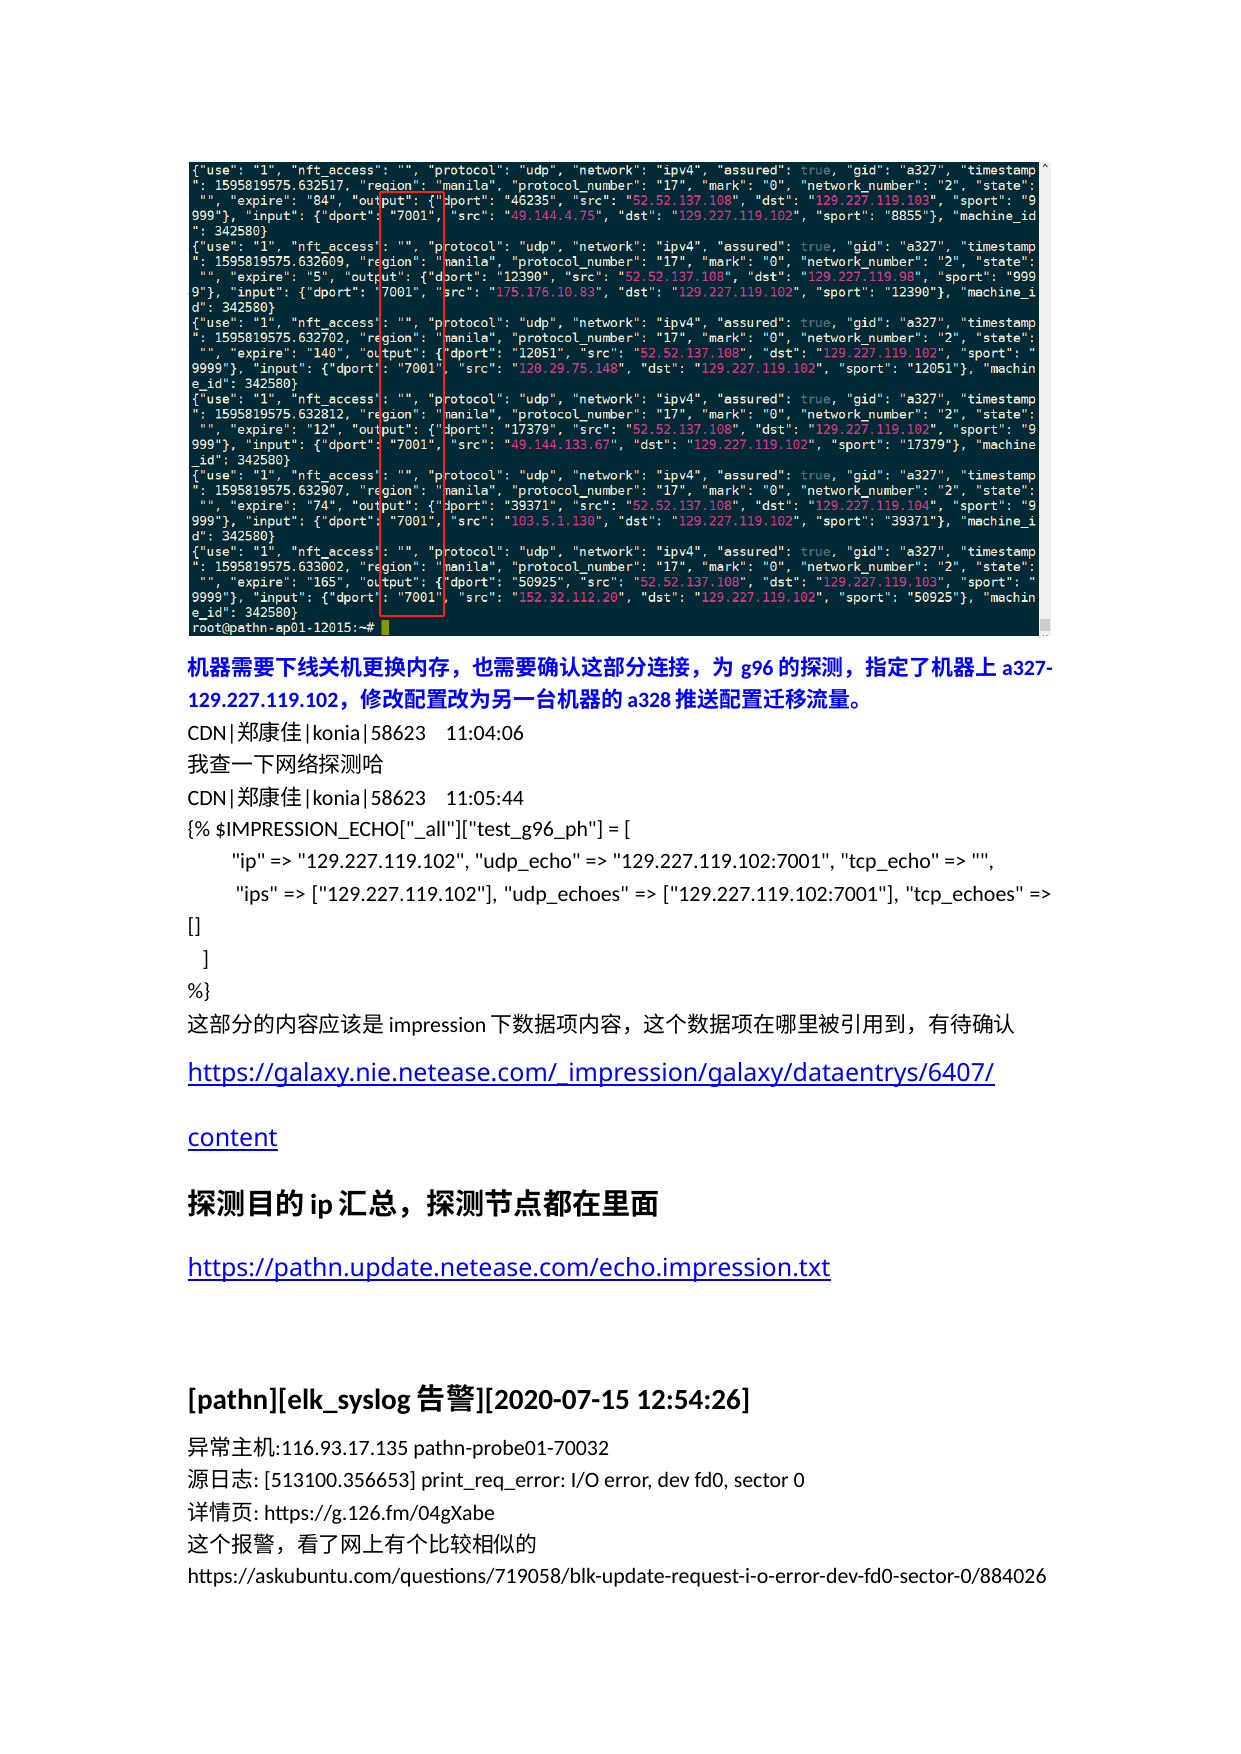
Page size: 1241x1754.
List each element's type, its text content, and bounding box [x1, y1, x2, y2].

text 源日志: [513100.356653] print_req_error: I/O error, dev fd0, sector 0 [187, 1462, 1053, 1494]
picture [881, 257, 893, 265]
list "ip" => "129.227.119.102", "udp_echo" => "129.227.119.102:7001", "tcp_echo" => "", [187, 844, 1053, 877]
picture [710, 184, 719, 189]
picture [261, 257, 270, 264]
picture [443, 336, 460, 341]
picture [382, 621, 388, 634]
picture [710, 260, 718, 265]
picture [539, 242, 543, 252]
picture [1040, 162, 1052, 636]
picture [390, 351, 395, 360]
picture [983, 168, 993, 174]
picture [443, 489, 452, 494]
picture [710, 413, 719, 418]
picture [1016, 321, 1030, 329]
picture [968, 519, 984, 525]
picture [448, 501, 452, 512]
picture [1019, 474, 1034, 482]
picture [261, 486, 270, 493]
picture [961, 214, 977, 219]
picture [828, 290, 836, 298]
picture [453, 578, 460, 588]
picture [443, 260, 452, 265]
picture [988, 517, 995, 525]
picture [604, 168, 612, 174]
picture [377, 502, 384, 512]
picture [881, 333, 894, 341]
list "ips" => ["129.227.119.102"], "udp_echoes" => ["129.227.119.102:7001"], "tcp_echoes" => [] [187, 877, 1053, 942]
text 详情页: https://g.126.fm/04gXabe [187, 1494, 1053, 1527]
list CDN|郑康佳|konia|58623 11:04:06 [187, 714, 1053, 747]
list 机器需要下线关机更换内存，也需要确认这部分连接，为g96的探测，指定了机器上a327-129.227.119.102，修改配置改为另一台机器的a328推送配置迁移流量。 [187, 649, 1053, 714]
picture [593, 410, 612, 418]
picture [440, 272, 445, 283]
picture [539, 471, 544, 481]
picture [1019, 168, 1034, 176]
picture [539, 394, 547, 405]
picture [828, 214, 833, 222]
text 探测目的ip汇总，探测节点都在里面 [187, 1169, 1053, 1234]
picture [539, 166, 547, 176]
picture [983, 443, 992, 448]
picture [250, 290, 258, 298]
picture [983, 245, 993, 250]
picture [334, 440, 338, 451]
picture [1019, 245, 1030, 253]
picture [710, 489, 718, 494]
list 我查一下网络探测哈 [187, 747, 1053, 779]
list CDN|郑康佳|konia|58623 11:05:44 [187, 779, 1053, 812]
picture [278, 626, 285, 634]
picture [443, 413, 453, 418]
picture [604, 245, 612, 250]
picture [395, 351, 403, 357]
picture [710, 565, 719, 570]
picture [331, 517, 341, 527]
picture [316, 288, 323, 298]
picture [881, 181, 893, 189]
picture [988, 288, 995, 296]
picture [281, 596, 289, 601]
picture [338, 593, 346, 604]
picture [453, 349, 460, 360]
picture [539, 547, 543, 558]
picture [600, 486, 612, 494]
list {% $IMPRESSION_ECHO["_all"]["test_g96_ph"] = [ [187, 812, 1053, 844]
picture [828, 519, 836, 527]
picture [881, 562, 893, 570]
picture [600, 181, 612, 189]
picture [443, 565, 453, 570]
picture [604, 474, 612, 479]
list https://pathn.update.netease.com/echo.impression.txt [187, 1234, 1053, 1299]
text 这个报警，看了网上有个比较相似的 [187, 1527, 1053, 1559]
picture [251, 580, 258, 588]
picture [878, 410, 894, 418]
picture [710, 336, 723, 341]
picture [375, 275, 384, 283]
list 这部分的内容应该是impression下数据项内容，这个数据项在哪里被引用到，有待确认 [187, 1007, 1053, 1039]
picture [258, 290, 266, 296]
picture [448, 196, 452, 207]
text 异常主机:116.93.17.135 pathn-probe01-70032 [187, 1429, 1053, 1462]
picture [983, 550, 992, 555]
list https://galaxy.nie.netease.com/_impression/galaxy/dataentrys/6407/content [187, 1039, 1053, 1169]
picture [968, 290, 978, 296]
picture [261, 562, 270, 569]
picture [395, 580, 403, 586]
picture [983, 321, 992, 326]
picture [377, 197, 384, 207]
text [pathn][elk_syslog告警][2020-07-15 12:54:26] [187, 1364, 1053, 1429]
picture [600, 257, 612, 265]
picture [377, 426, 384, 436]
picture [1016, 550, 1030, 558]
picture [983, 397, 993, 403]
picture [443, 184, 453, 189]
picture [947, 275, 957, 283]
picture [448, 425, 452, 436]
picture [600, 333, 612, 341]
picture [334, 211, 341, 222]
picture [251, 351, 258, 360]
list ] [187, 942, 1053, 974]
picture [1014, 397, 1034, 405]
picture [881, 486, 893, 494]
picture [991, 596, 1000, 601]
picture [851, 596, 856, 604]
picture [539, 318, 543, 329]
list %} [187, 974, 1053, 1007]
picture [991, 367, 1000, 372]
picture [273, 596, 281, 604]
text https://askubuntu.com/questions/719058/blk-update-request-i-o-error-dev-fd0-sector-0/884026 [187, 1559, 1053, 1592]
picture [342, 364, 346, 375]
picture [983, 474, 993, 479]
picture [226, 625, 231, 634]
picture [600, 562, 612, 570]
picture [390, 580, 395, 588]
